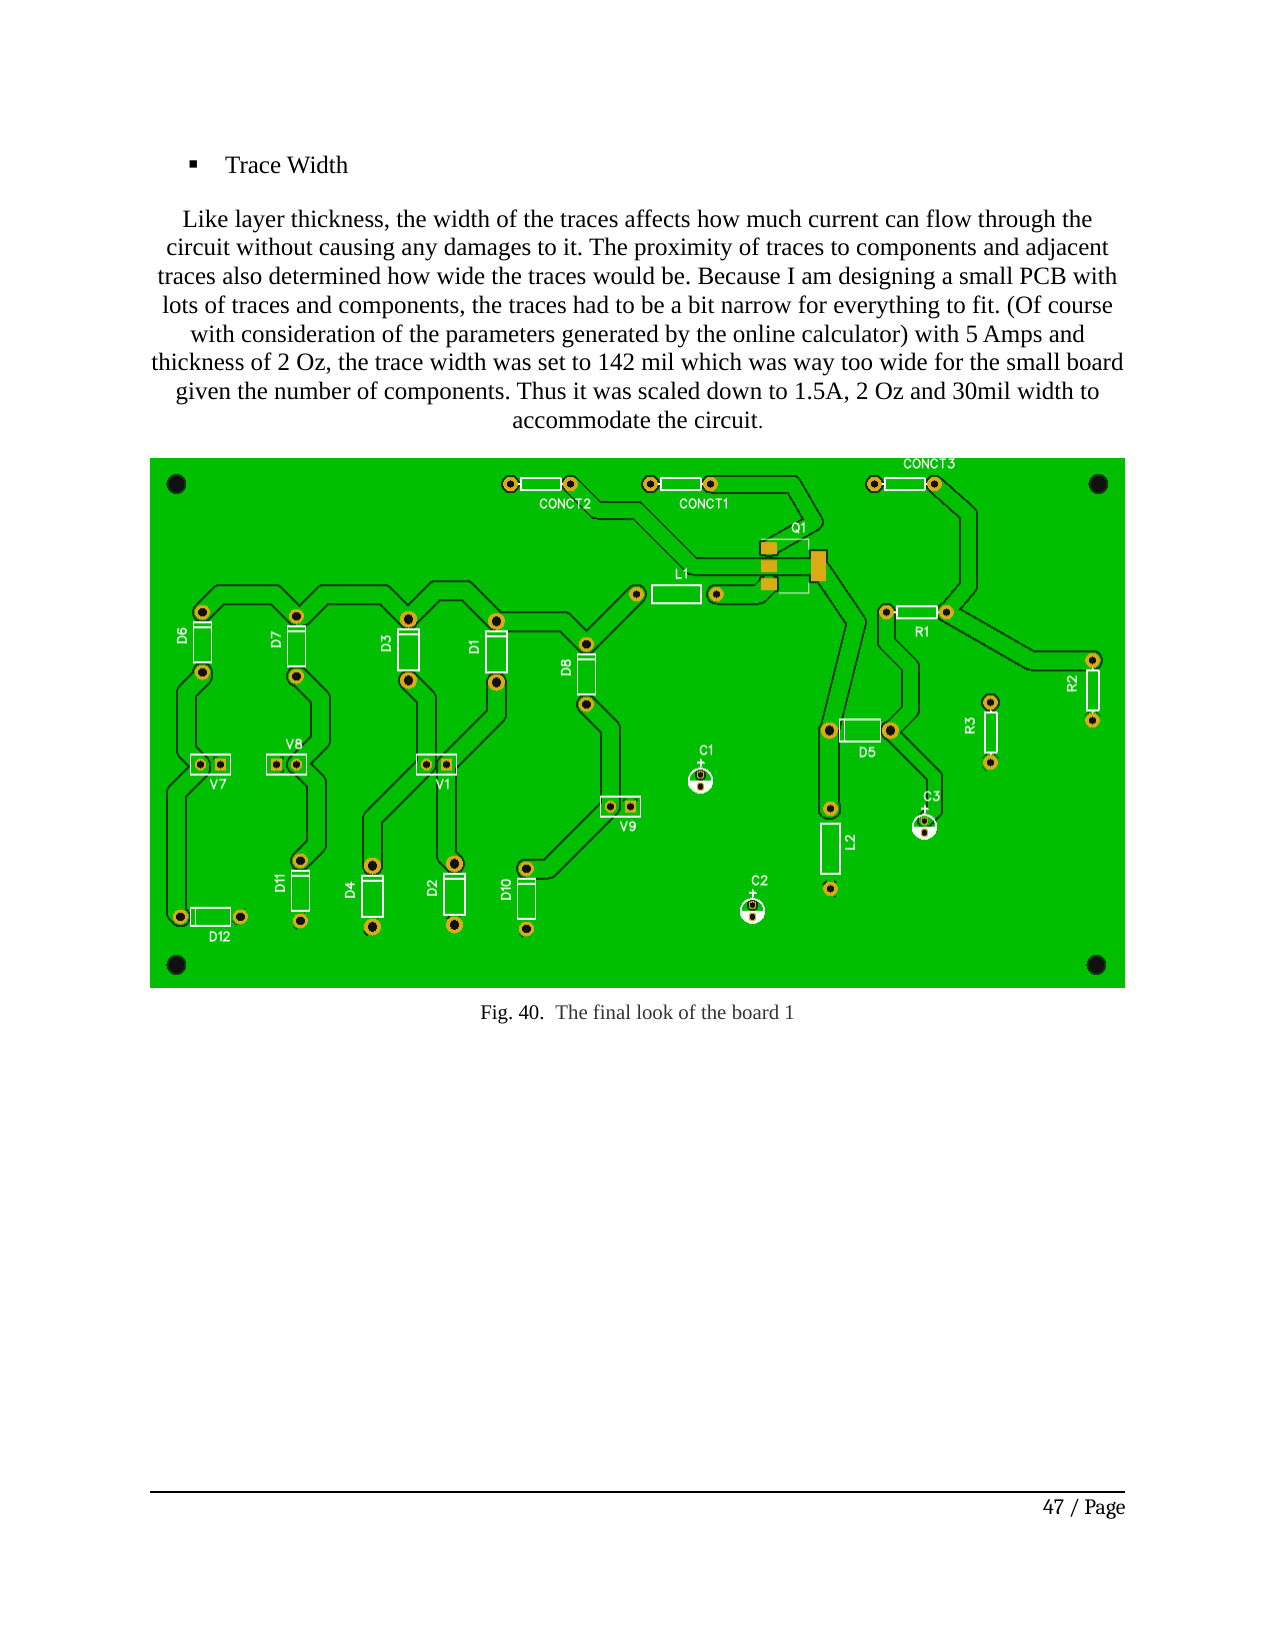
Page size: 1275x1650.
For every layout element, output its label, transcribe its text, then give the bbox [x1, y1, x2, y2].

text The final look of the board 1 [150, 1000, 1125, 1024]
text Trace Width [187, 150, 1125, 179]
picture [150, 458, 1125, 988]
text Like layer thickness, the width of the traces affects how much current can flow through the circuit without causing any damages to it. The proximity of traces to components and adjacent traces also determined how wide the traces would be. Because I am designing a small PCB with lots of traces and components, the traces had to be a bit narrow for everything to fit. (Of course with consideration of the parameters generated by the online calculator) with 5 Amps and thickness of 2 Oz, the trace width was set to 142 mil which was way too wide for the small board given the number of components. Thus it was scaled down to 1.5A, 2 Oz and 30mil width to accommodate the circuit. [150, 204, 1125, 434]
